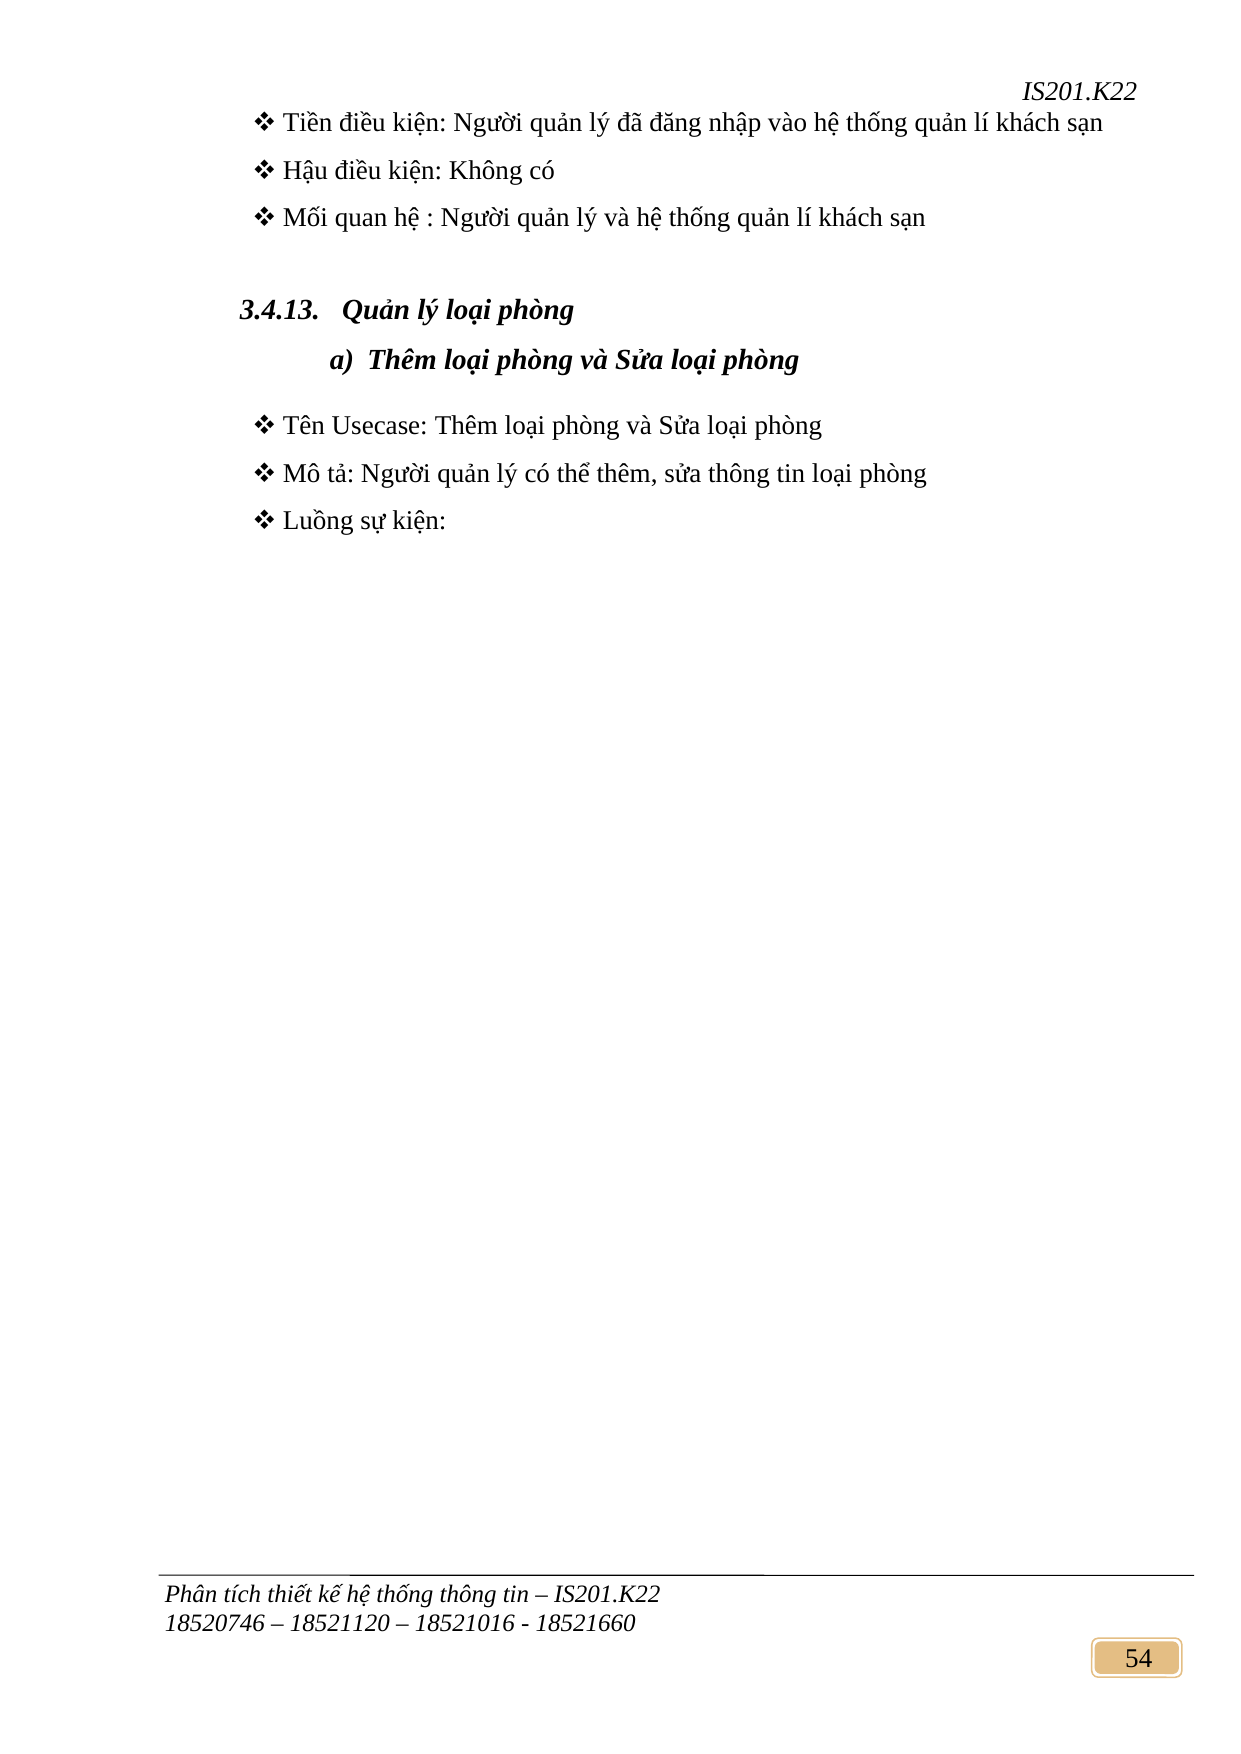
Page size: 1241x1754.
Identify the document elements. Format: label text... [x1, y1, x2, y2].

list Mối quan hệ : Người quản lý và hệ thống quản lí khách sạn [252, 202, 1184, 233]
list Hậu điều kiện: Không có [252, 154, 1184, 185]
list Luồng sự kiện: [252, 504, 1184, 536]
list Tiền điều kiện: Người quản lý đã đăng nhập vào hệ thống quản lí khách sạn [252, 106, 1184, 137]
list Tên Usecase: Thêm loại phòng và Sửa loại phòng [252, 409, 1184, 440]
list Thêm loại phòng và Sửa loại phòng [329, 342, 1184, 376]
list Quản lý loại phòng [239, 292, 1184, 326]
list Mô tả: Người quản lý có thể thêm, sửa thông tin loại phòng [252, 457, 1184, 488]
